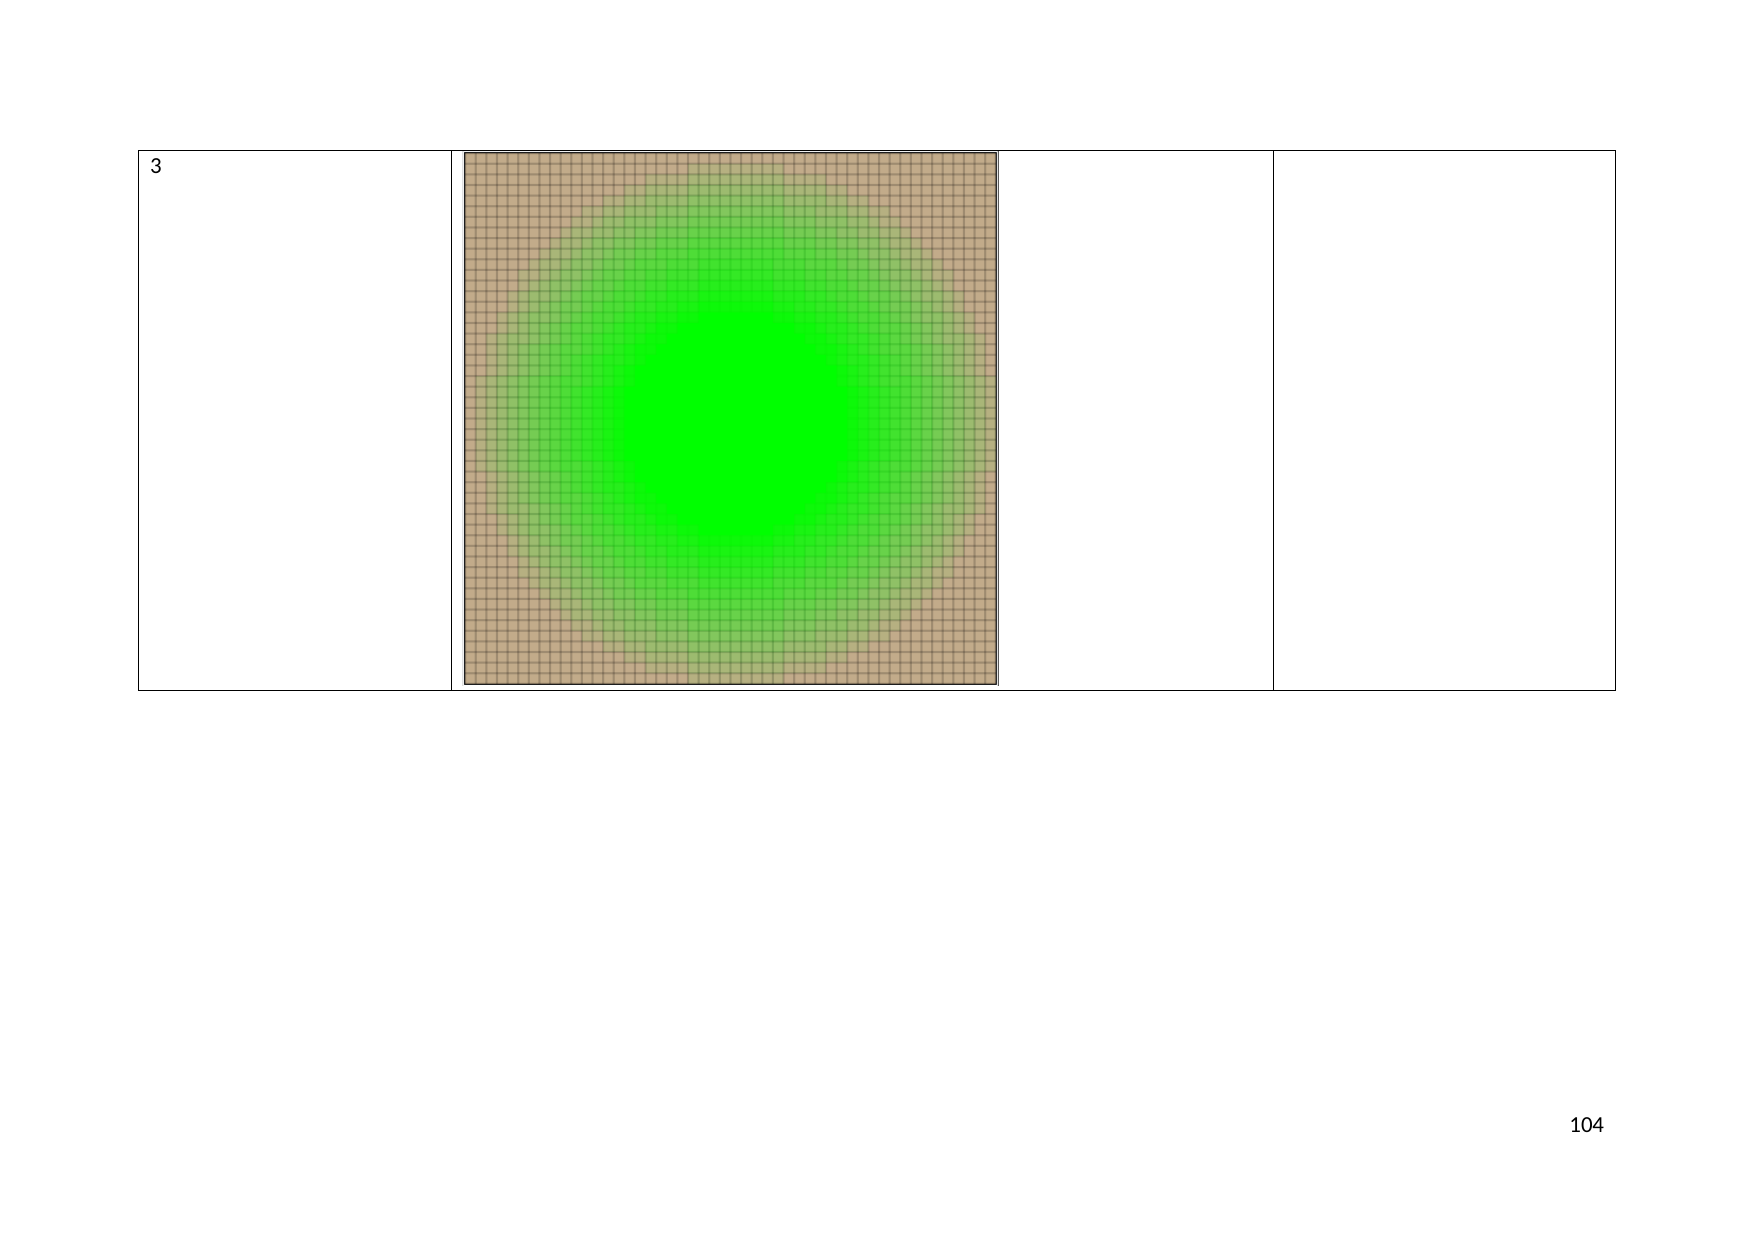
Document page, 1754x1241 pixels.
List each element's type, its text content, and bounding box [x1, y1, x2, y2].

table_cell [452, 151, 1273, 690]
table_cell [1274, 151, 1615, 690]
picture [462, 151, 999, 686]
table_cell 3 [139, 151, 451, 690]
